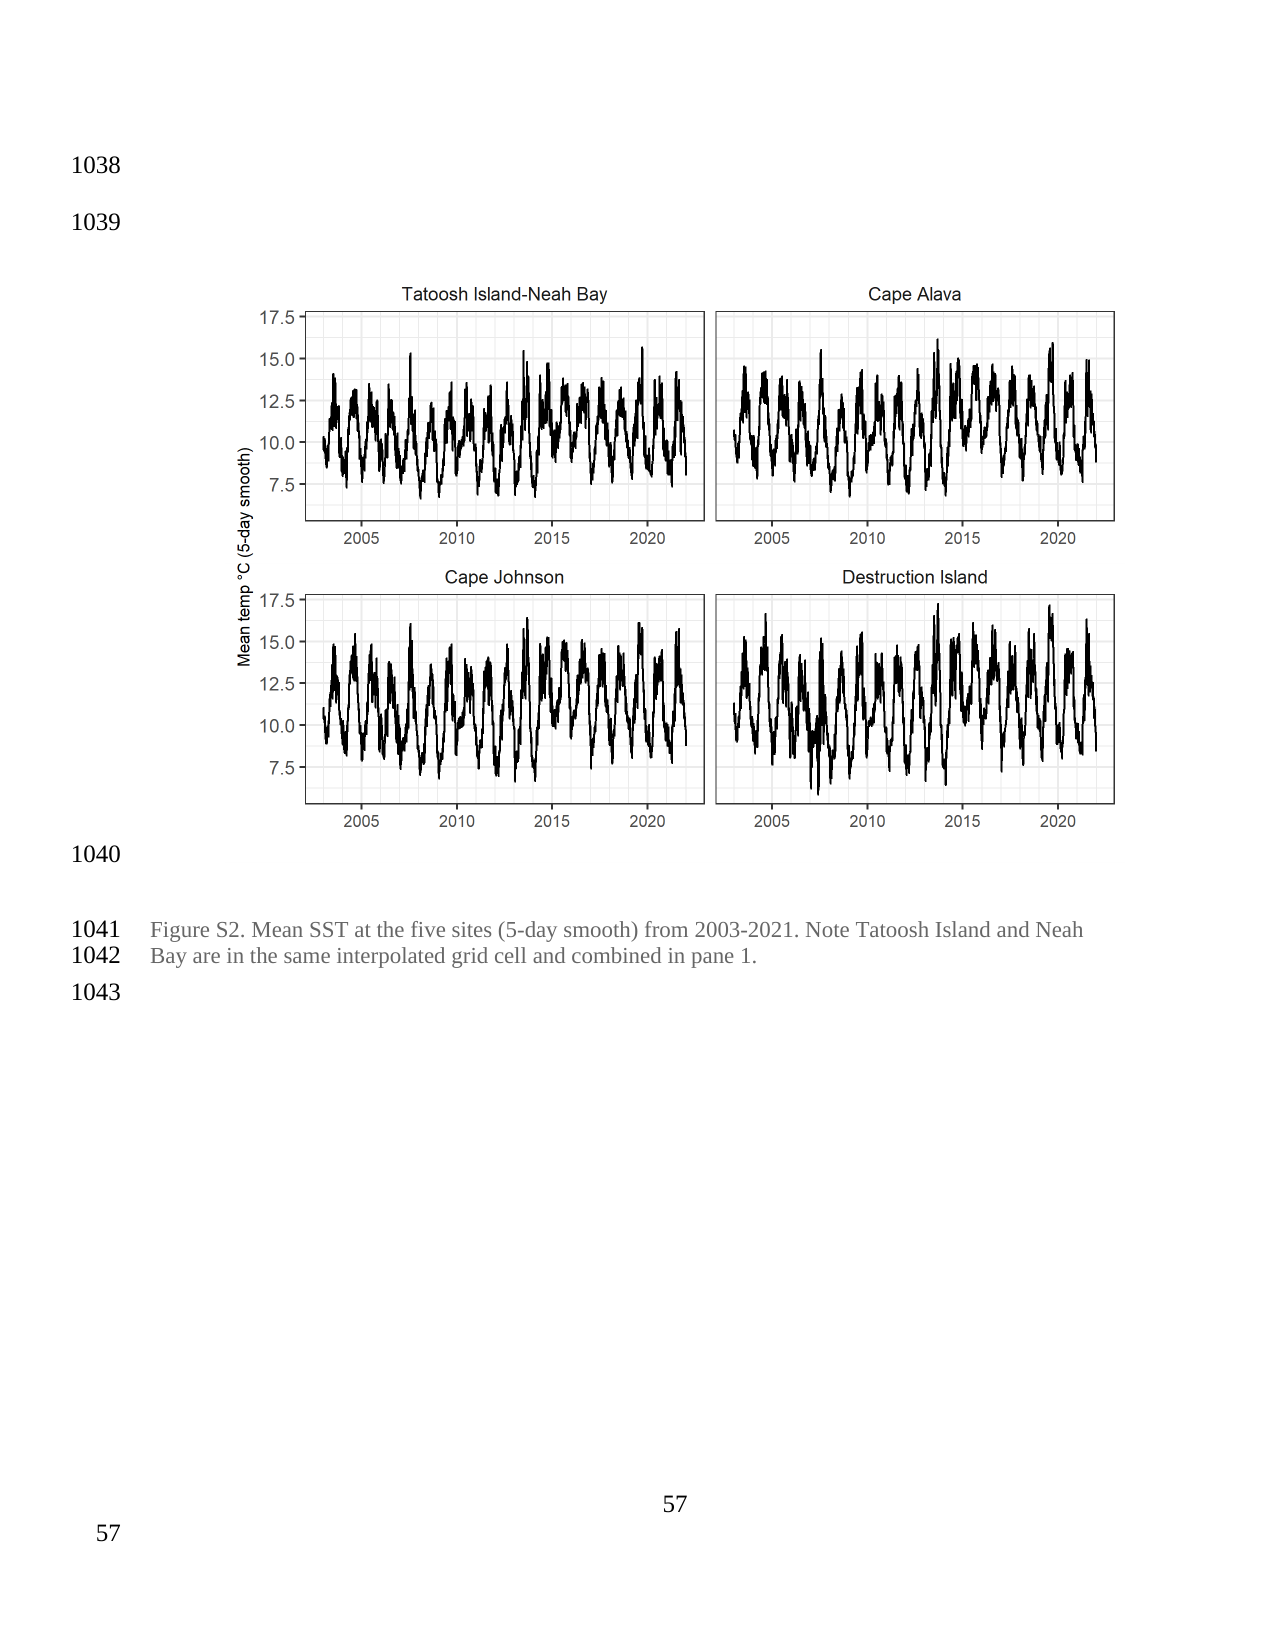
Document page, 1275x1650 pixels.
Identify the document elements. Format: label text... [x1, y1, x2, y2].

subtitle Figure S2. Mean SST at the five sites (5-day smooth) from 2003-2021. Note Tatoosh Island and Neah Bay are in the same interpolated grid cell and combined in pane 1. [150, 916, 1125, 969]
picture [225, 265, 1125, 863]
